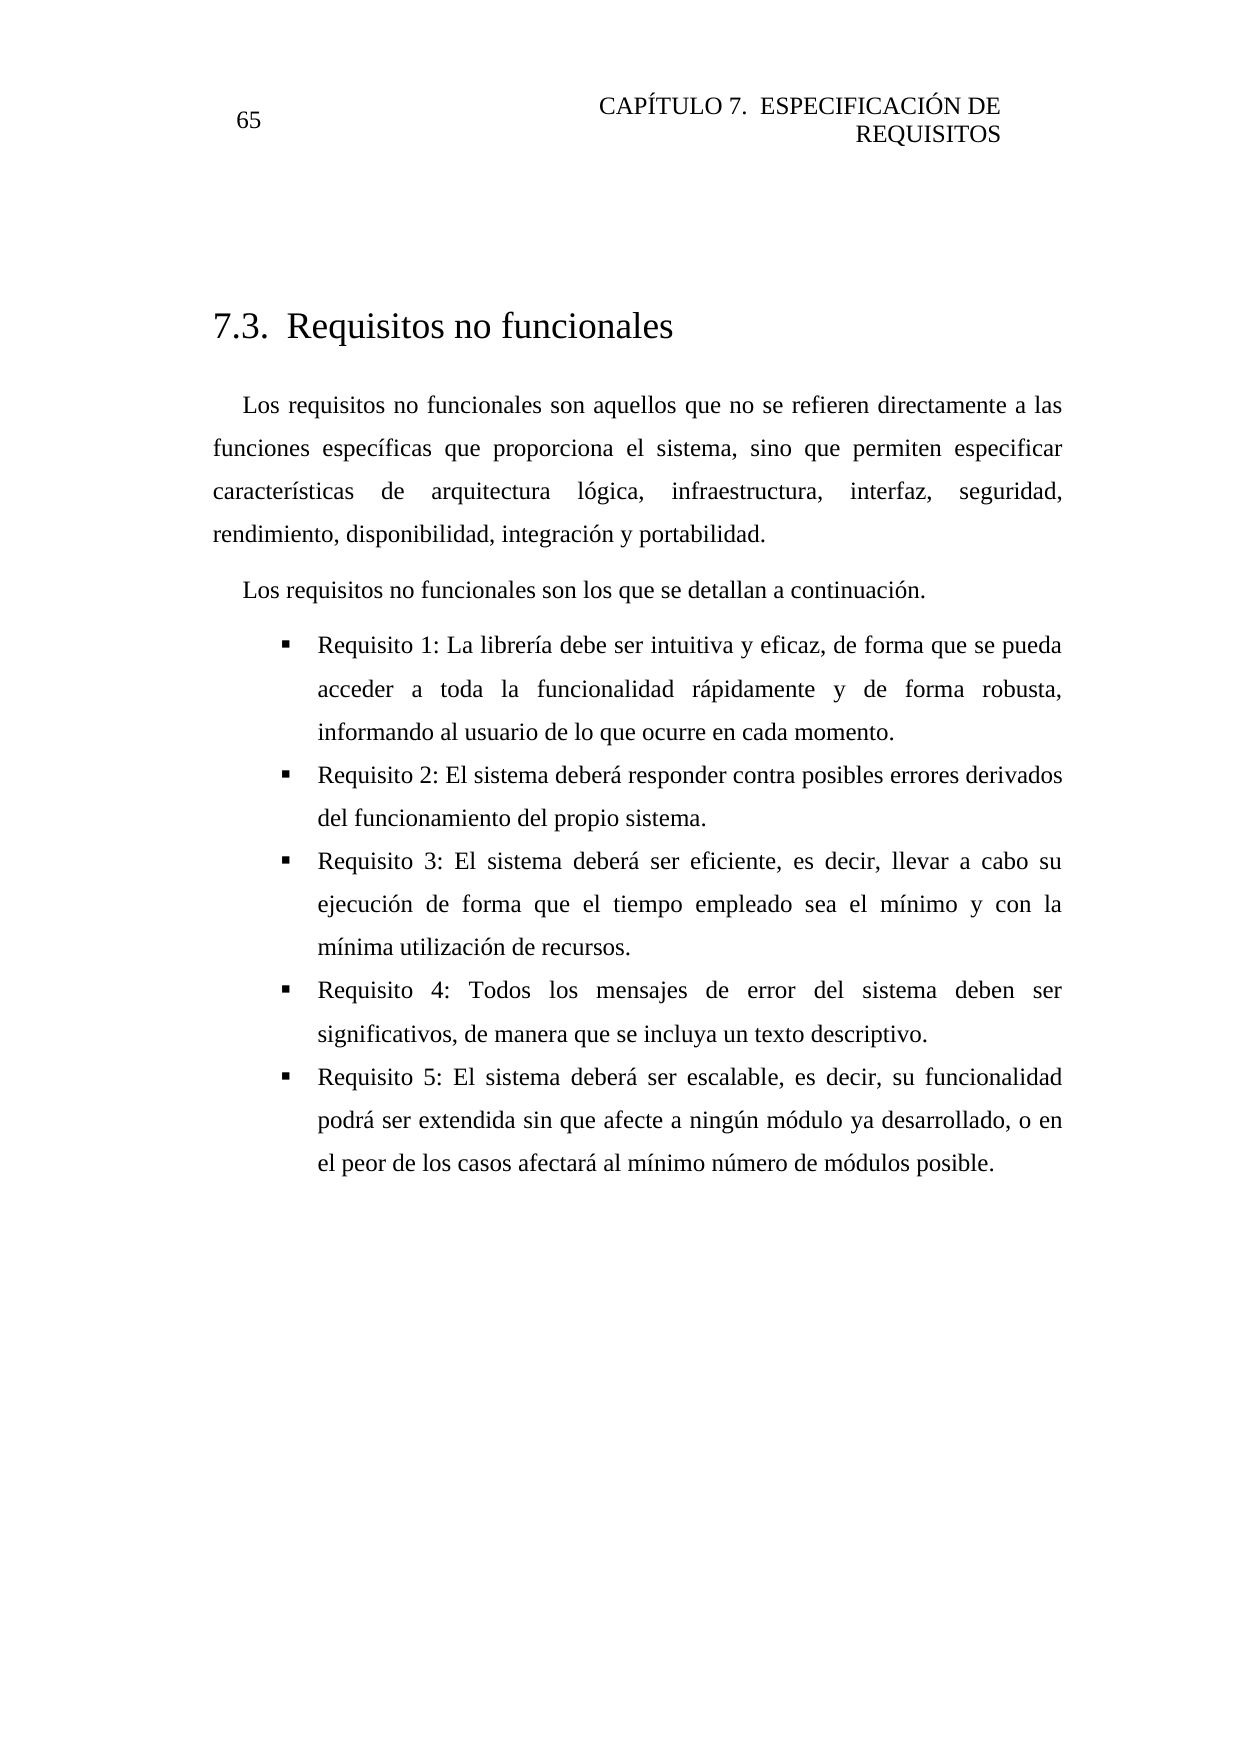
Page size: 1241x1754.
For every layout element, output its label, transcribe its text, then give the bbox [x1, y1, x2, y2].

list Requisito 2: El sistema deberá responder contra posibles errores derivados del funcionamiento del propio sistema. [280, 760, 1063, 832]
list Requisito 3: El sistema deberá ser eficiente, es decir, llevar a cabo su ejecución de forma que el tiempo empleado sea el mínimo y con la mínima utilización de recursos. [280, 846, 1063, 961]
list Requisito 4: Todos los mensajes de error del sistema deben ser significativos, de manera que se incluya un texto descriptivo. [280, 976, 1063, 1047]
text Los requisitos no funcionales son aquellos que no se refieren directamente a las funciones específicas que proporciona el sistema, sino que permiten especificar características de arquitectura lógica, infraestructura, interfaz, seguridad, rendimiento, disponibilidad, integración y portabilidad. [213, 390, 1063, 548]
list Requisito 1: La librería debe ser intuitiva y eficaz, de forma que se pueda acceder a toda la funcionalidad rápidamente y de forma robusta, informando al usuario de lo que ocurre en cada momento. [280, 631, 1063, 746]
subtitle Requisitos no funcionales [213, 304, 1063, 347]
list Requisito 5: El sistema deberá ser escalable, es decir, su funcionalidad podrá ser extendida sin que afecte a ningún módulo ya desarrollado, o en el peor de los casos afectará al mínimo número de módulos posible. [280, 1062, 1063, 1177]
text Los requisitos no funcionales son los que se detallan a continuación. [213, 575, 1063, 604]
